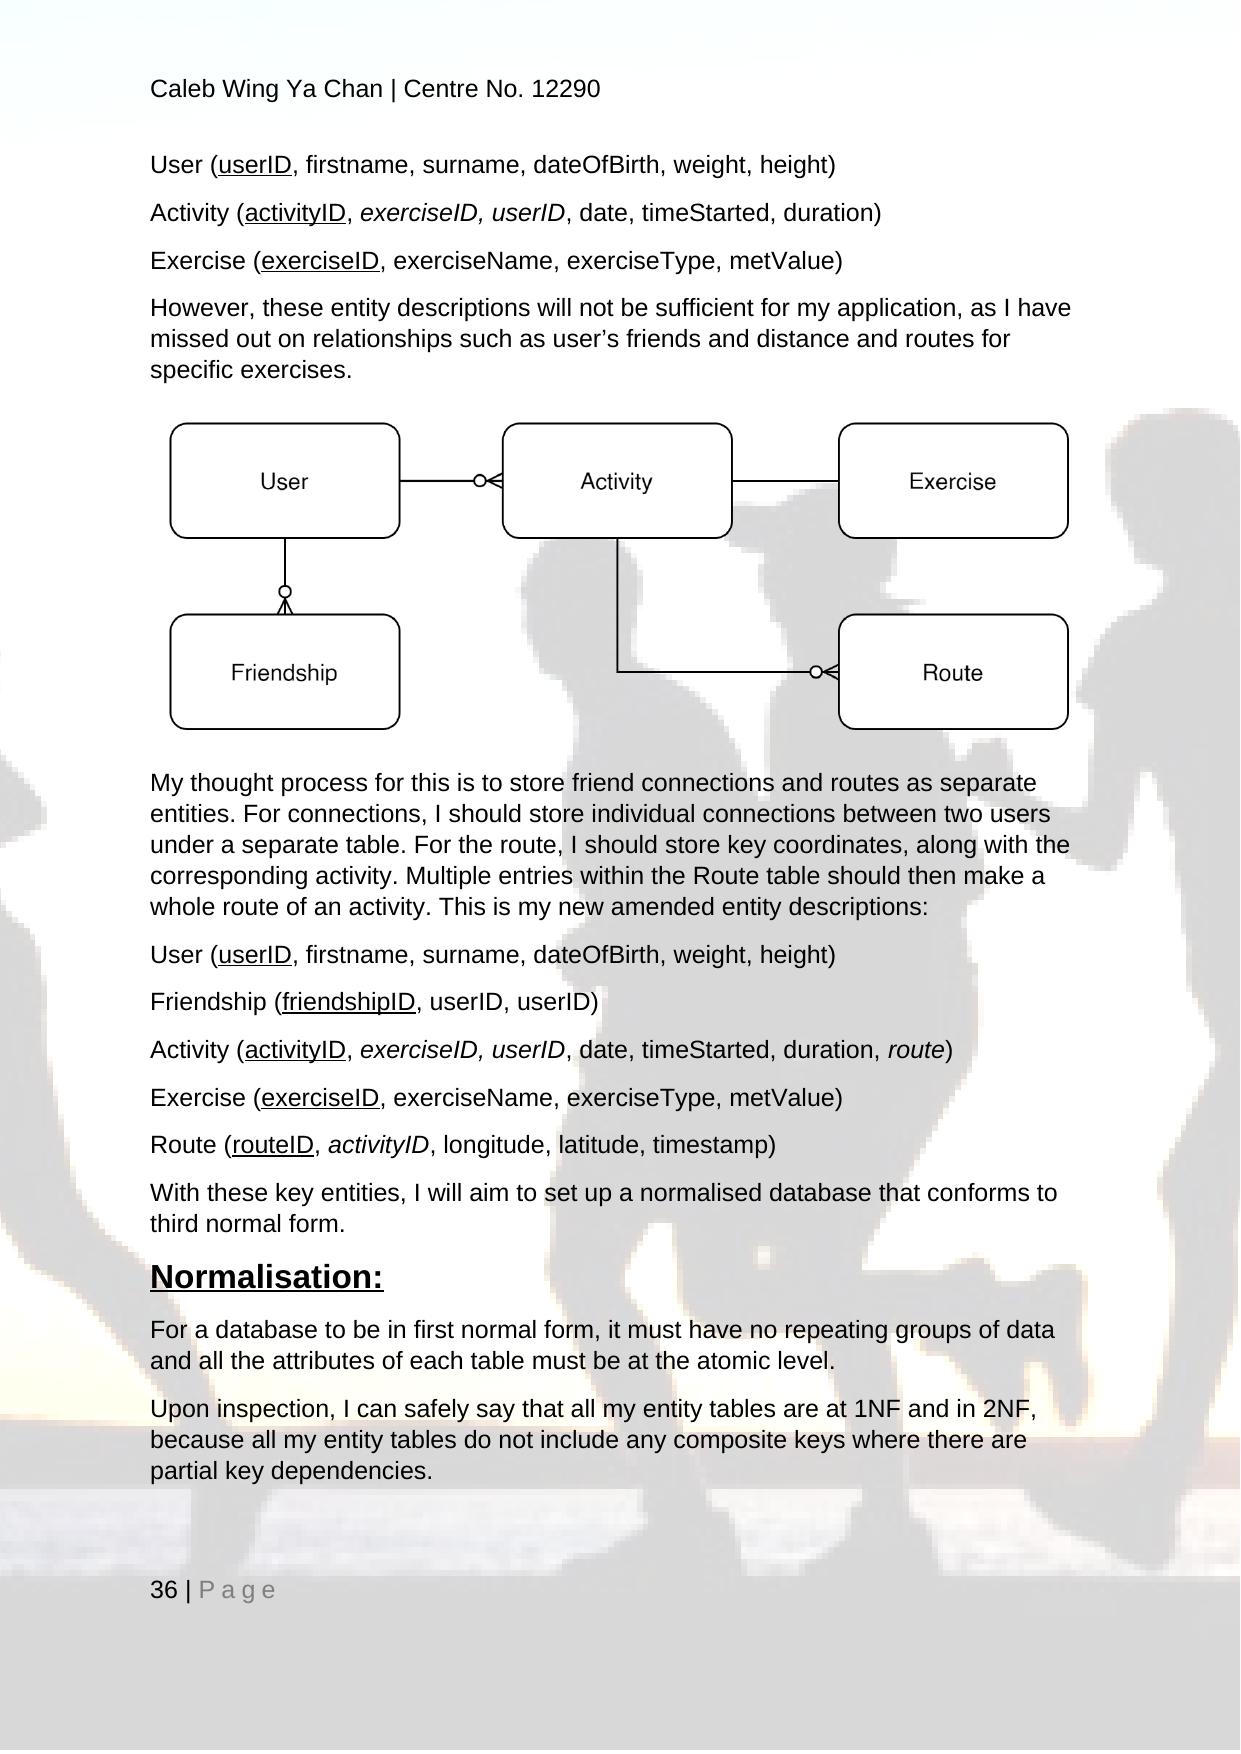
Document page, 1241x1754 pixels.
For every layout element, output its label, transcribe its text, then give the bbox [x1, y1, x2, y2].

text However, these entity descriptions will not be sufficient for my application, as I have missed out on relationships such as user’s friends and distance and routes for specific exercises. [150, 293, 1090, 384]
text Exercise (exerciseID, exerciseName, exerciseType, metValue) [150, 1083, 1090, 1111]
picture [150, 403, 1088, 749]
text Exercise (exerciseID, exerciseName, exerciseType, metValue) [150, 246, 1090, 274]
text Activity (activityID, exerciseID, userID, date, timeStarted, duration) [150, 198, 1090, 227]
text Activity (activityID, exerciseID, userID, date, timeStarted, duration, route) [150, 1035, 1090, 1064]
text User (userID, firstname, surname, dateOfBirth, weight, height) [150, 150, 1090, 179]
text For a database to be in first normal form, it must have no repeating groups of data and all the attributes of each table must be at the atomic level. [150, 1315, 1090, 1375]
text Normalisation: [150, 1257, 1090, 1295]
text Upon inspection, I can safely say that all my entity tables are at 1NF and in 2NF, because all my entity tables do not include any composite keys where there are partial key dependencies. [150, 1394, 1090, 1484]
text Route (routeID, activityID, longitude, latitude, timestamp) [150, 1130, 1090, 1159]
text Friendship (friendshipID, userID, userID) [150, 987, 1090, 1016]
text With these key entities, I will aim to set up a normalised database that conforms to third normal form. [150, 1178, 1090, 1238]
text My thought process for this is to store friend connections and routes as separate entities. For connections, I should store individual connections between two users under a separate table. For the route, I should store key coordinates, along with the corresponding activity. Multiple entries within the Route table should then make a whole route of an activity. This is my new amended entity descriptions: [150, 768, 1090, 921]
text User (userID, firstname, surname, dateOfBirth, weight, height) [150, 939, 1090, 968]
